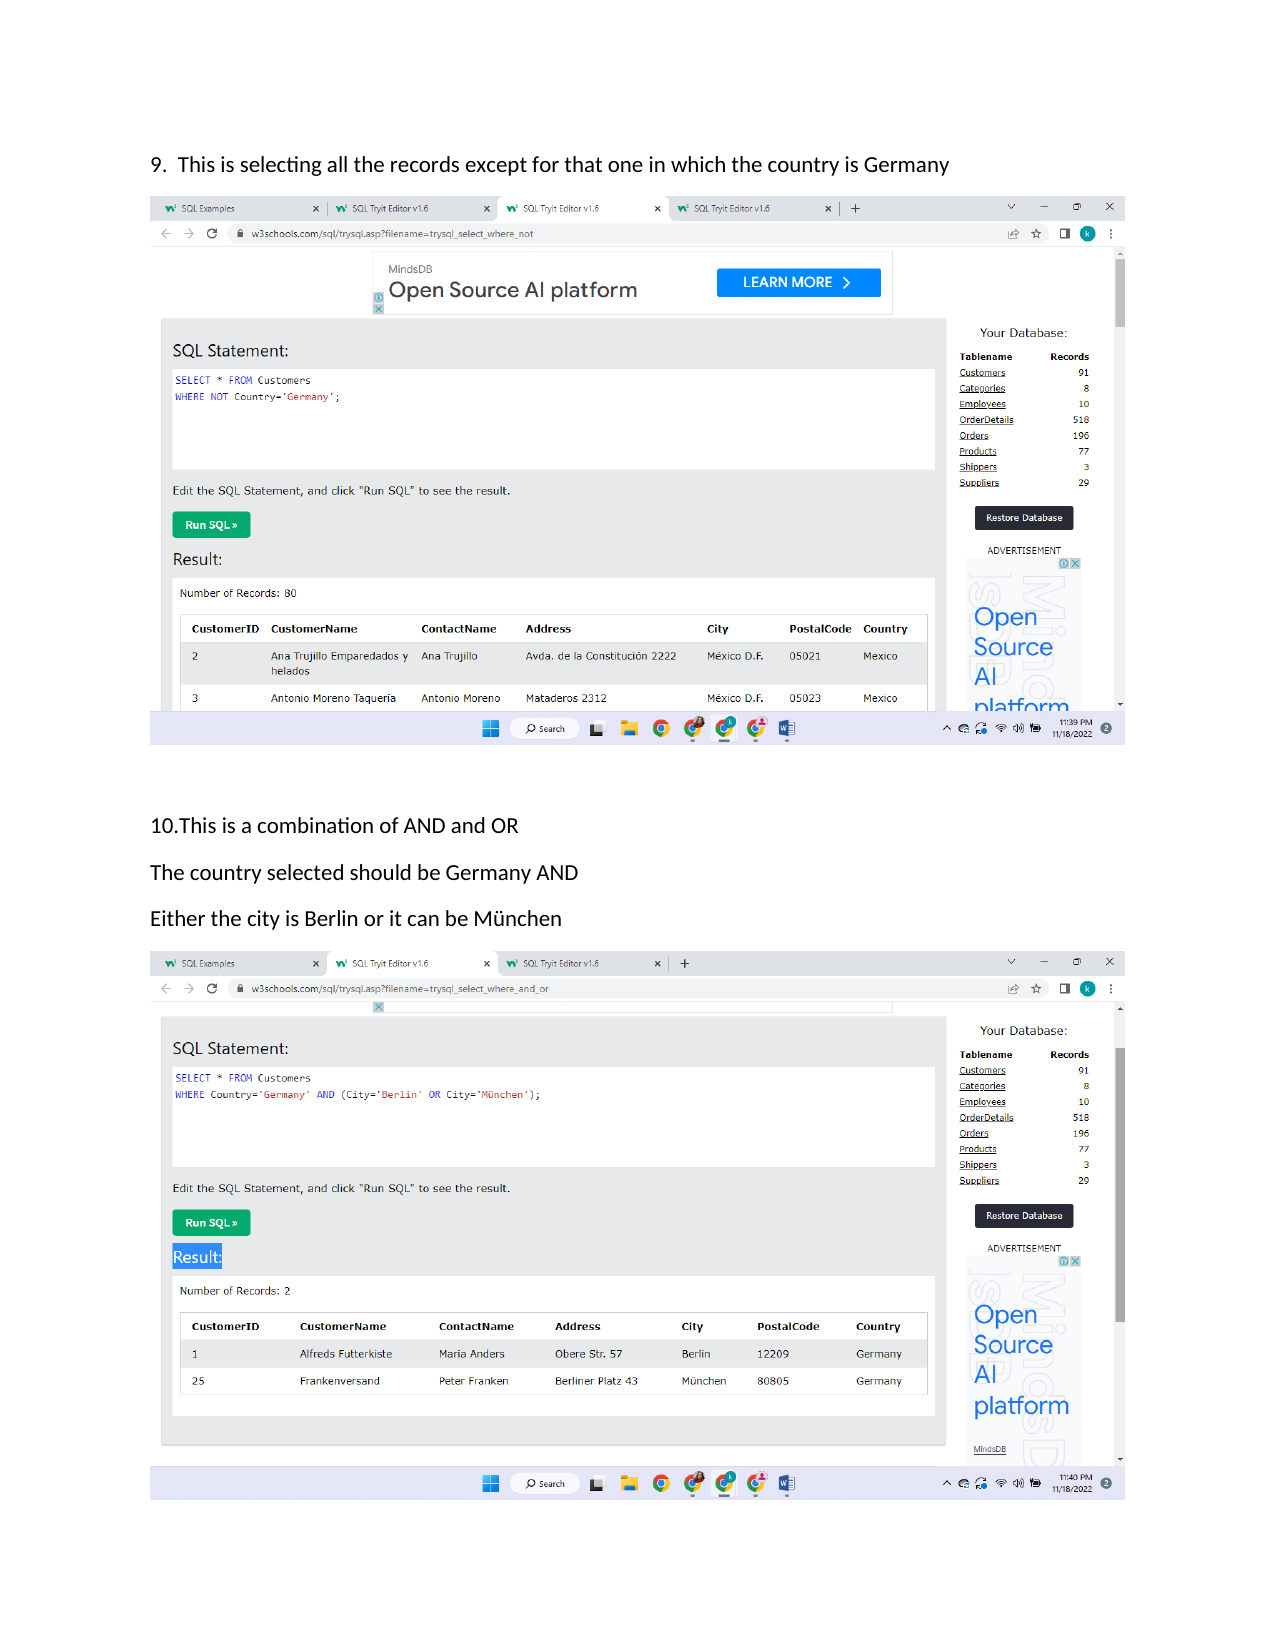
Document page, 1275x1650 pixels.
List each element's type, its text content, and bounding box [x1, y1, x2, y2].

text 10.This is a combination of AND and OR [150, 811, 1125, 839]
text 9. This is selecting all the records except for that one in which the country is Germany [150, 150, 1125, 178]
text Either the city is Berlin or it can be München [150, 904, 1125, 932]
picture [150, 951, 1125, 1500]
picture [150, 196, 1125, 745]
text The country selected should be Germany AND [150, 858, 1125, 886]
